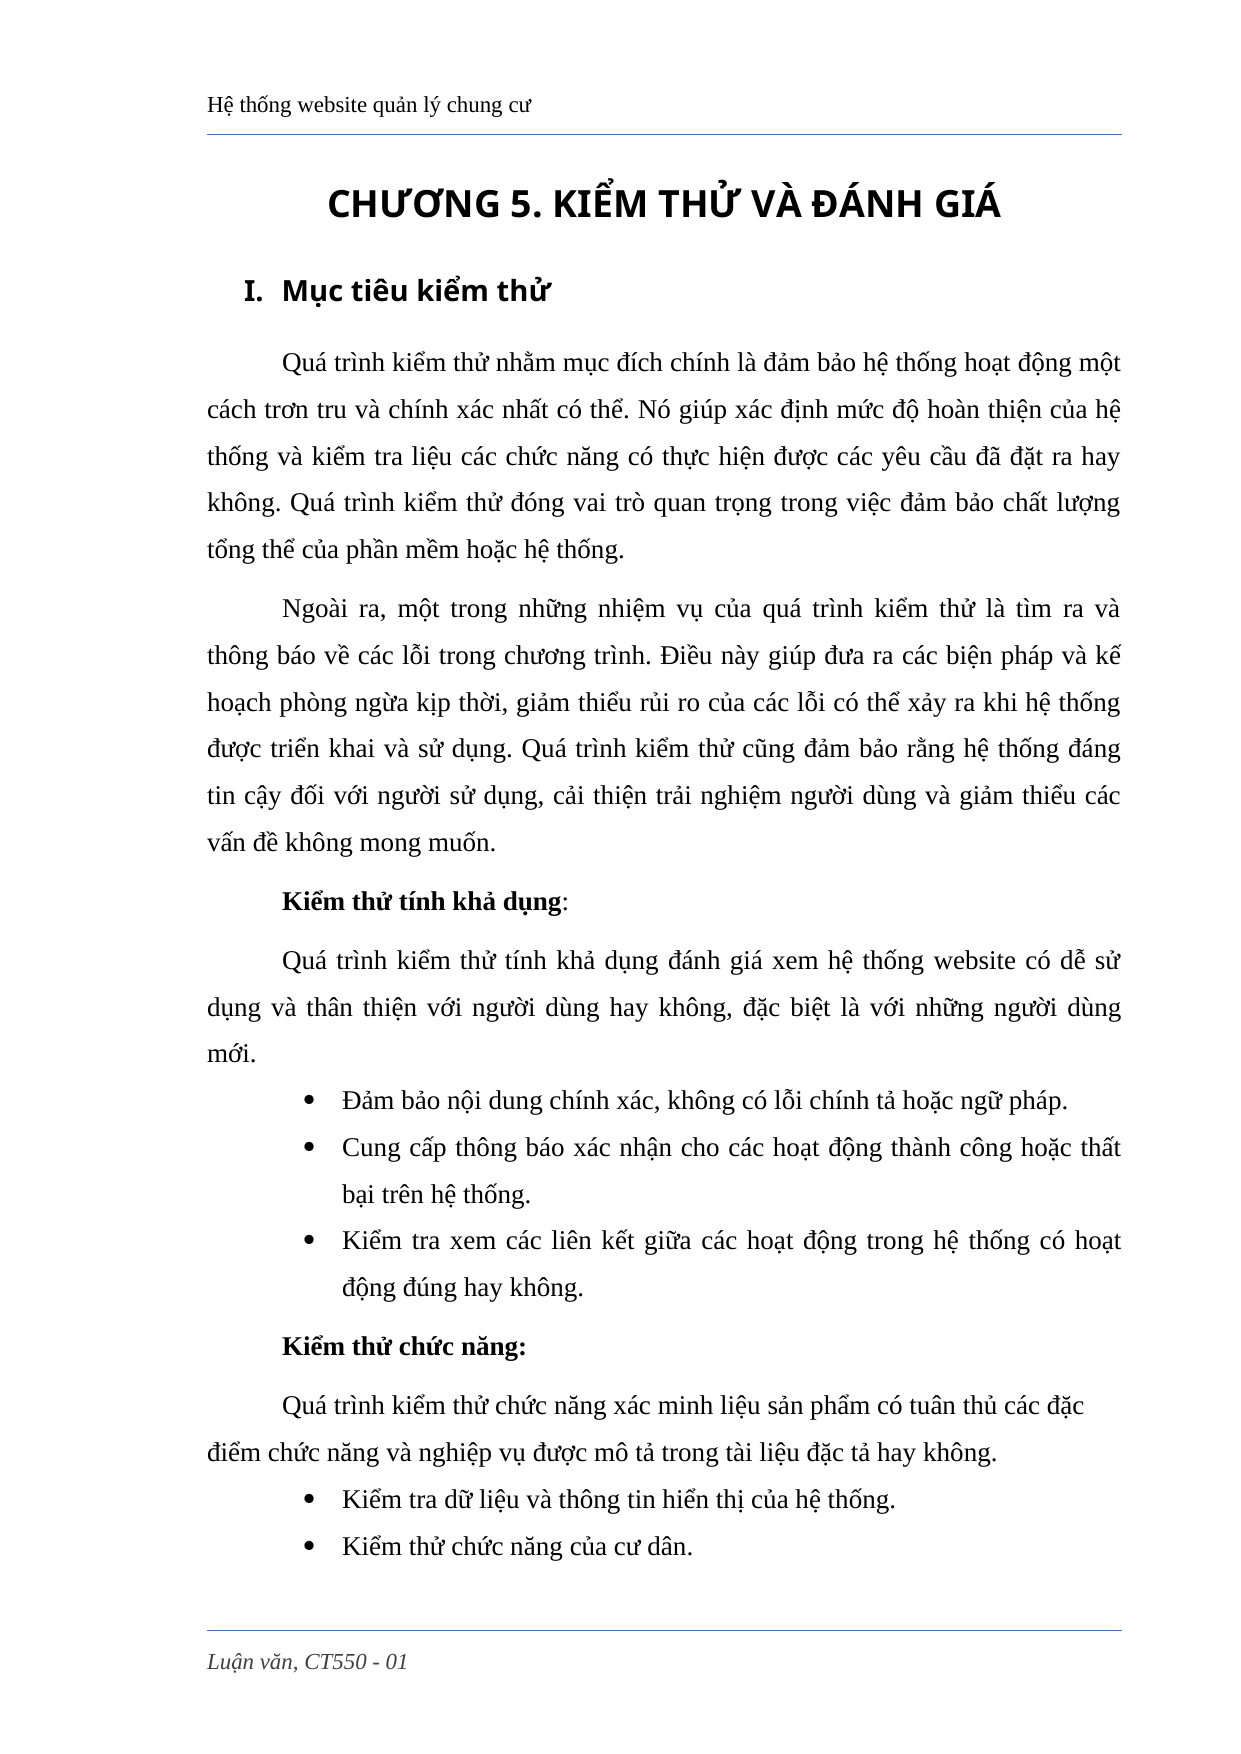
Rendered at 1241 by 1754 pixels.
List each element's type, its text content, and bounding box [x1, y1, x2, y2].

list Đảm bảo nội dung chính xác, không có lỗi chính tả hoặc ngữ pháp. [304, 1084, 1122, 1115]
subtitle Mục tiêu kiểm thử [244, 270, 1122, 310]
text Kiểm thử tính khả dụng: [207, 885, 1122, 916]
subtitle CHƯƠNG 5. KIỂM THỬ VÀ ĐÁNH GIÁ [207, 177, 1122, 228]
text Ngoài ra, một trong những nhiệm vụ của quá trình kiểm thử là tìm ra và thông báo về các lỗi trong chương trình. Điều này giúp đưa ra các biện pháp và kế hoạch phòng ngừa kịp thời, giảm thiểu rủi ro của các lỗi có thể xảy ra khi hệ thống được triển khai và sử dụng. Quá trình kiểm thử cũng đảm bảo rằng hệ thống đáng tin cậy đối với người sử dụng, cải thiện trải nghiệm người dùng và giảm thiểu các vấn đề không mong muốn. [207, 592, 1122, 857]
text Kiểm thử chức năng: [207, 1330, 1122, 1361]
list Kiểm thử chức năng của cư dân. [304, 1530, 1122, 1561]
list Quá trình kiểm thử tính khả dụng đánh giá xem hệ thống website có dễ sử dụng và thân thiện với người dùng hay không, đặc biệt là với những người dùng mới. [207, 944, 1122, 1068]
list Quá trình kiểm thử chức năng xác minh liệu sản phẩm có tuân thủ các đặc điểm chức năng và nghiệp vụ được mô tả trong tài liệu đặc tả hay không. [207, 1389, 1122, 1467]
list Kiểm tra dữ liệu và thông tin hiển thị của hệ thống. [304, 1483, 1122, 1514]
text Quá trình kiểm thử nhằm mục đích chính là đảm bảo hệ thống hoạt động một cách trơn tru và chính xác nhất có thể. Nó giúp xác định mức độ hoàn thiện của hệ thống và kiểm tra liệu các chức năng có thực hiện được các yêu cầu đã đặt ra hay không. Quá trình kiểm thử đóng vai trò quan trọng trong việc đảm bảo chất lượng tổng thể của phần mềm hoặc hệ thống. [207, 347, 1122, 564]
list Kiểm tra xem các liên kết giữa các hoạt động trong hệ thống có hoạt động đúng hay không. [304, 1224, 1122, 1302]
list Cung cấp thông báo xác nhận cho các hoạt động thành công hoặc thất bại trên hệ thống. [304, 1131, 1122, 1209]
